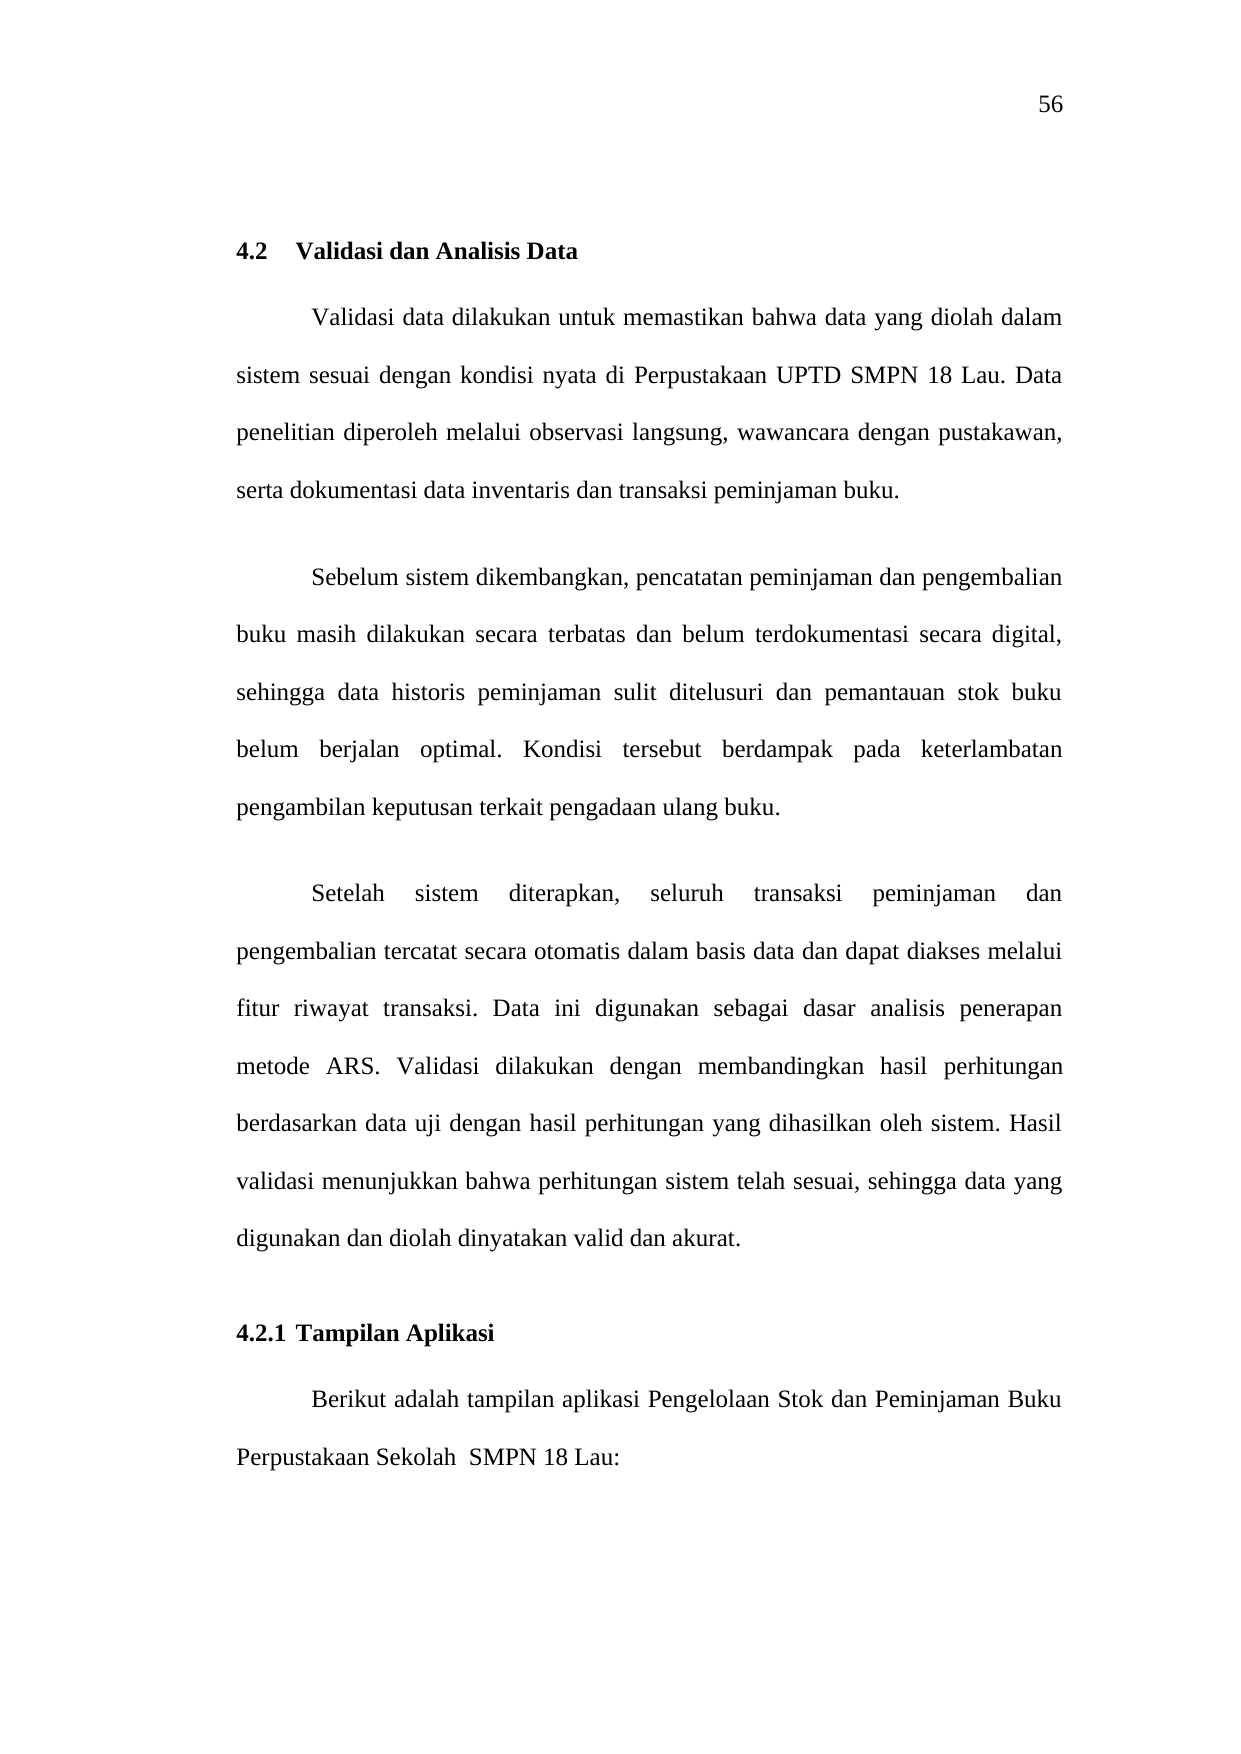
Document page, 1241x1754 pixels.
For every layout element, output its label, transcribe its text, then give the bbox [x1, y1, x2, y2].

subtitle 4.2.1 Tampilan Aplikasi [236, 1318, 1063, 1347]
text Validasi data dilakukan untuk memastikan bahwa data yang diolah dalam sistem sesuai dengan kondisi nyata di Perpustakaan UPTD SMPN 18 Lau. Data penelitian diperoleh melalui observasi langsung, wawancara dengan pustakawan, serta dokumentasi data inventaris dan transaksi peminjaman buku. [236, 302, 1063, 504]
subtitle 4.2 Validasi dan Analisis Data [236, 236, 1063, 265]
text Setelah sistem diterapkan, seluruh transaksi peminjaman dan pengembalian tercatat secara otomatis dalam basis data dan dapat diakses melalui fitur riwayat transaksi. Data ini digunakan sebagai dasar analisis penerapan metode ARS. Validasi dilakukan dengan membandingkan hasil perhitungan berdasarkan data uji dengan hasil perhitungan yang dihasilkan oleh sistem. Hasil validasi menunjukkan bahwa perhitungan sistem telah sesuai, sehingga data yang digunakan dan diolah dinyatakan valid dan akurat. [236, 878, 1063, 1252]
text Berikut adalah tampilan aplikasi Pengelolaan Stok dan Peminjaman Buku Perpustakaan Sekolah SMPN 18 Lau: [236, 1384, 1063, 1471]
text Sebelum sistem dikembangkan, pencatatan peminjaman dan pengembalian buku masih dilakukan secara terbatas dan belum terdokumentasi secara digital, sehingga data historis peminjaman sulit ditelusuri dan pemantauan stok buku belum berjalan optimal. Kondisi tersebut berdampak pada keterlambatan pengambilan keputusan terkait pengadaan ulang buku. [236, 562, 1063, 820]
